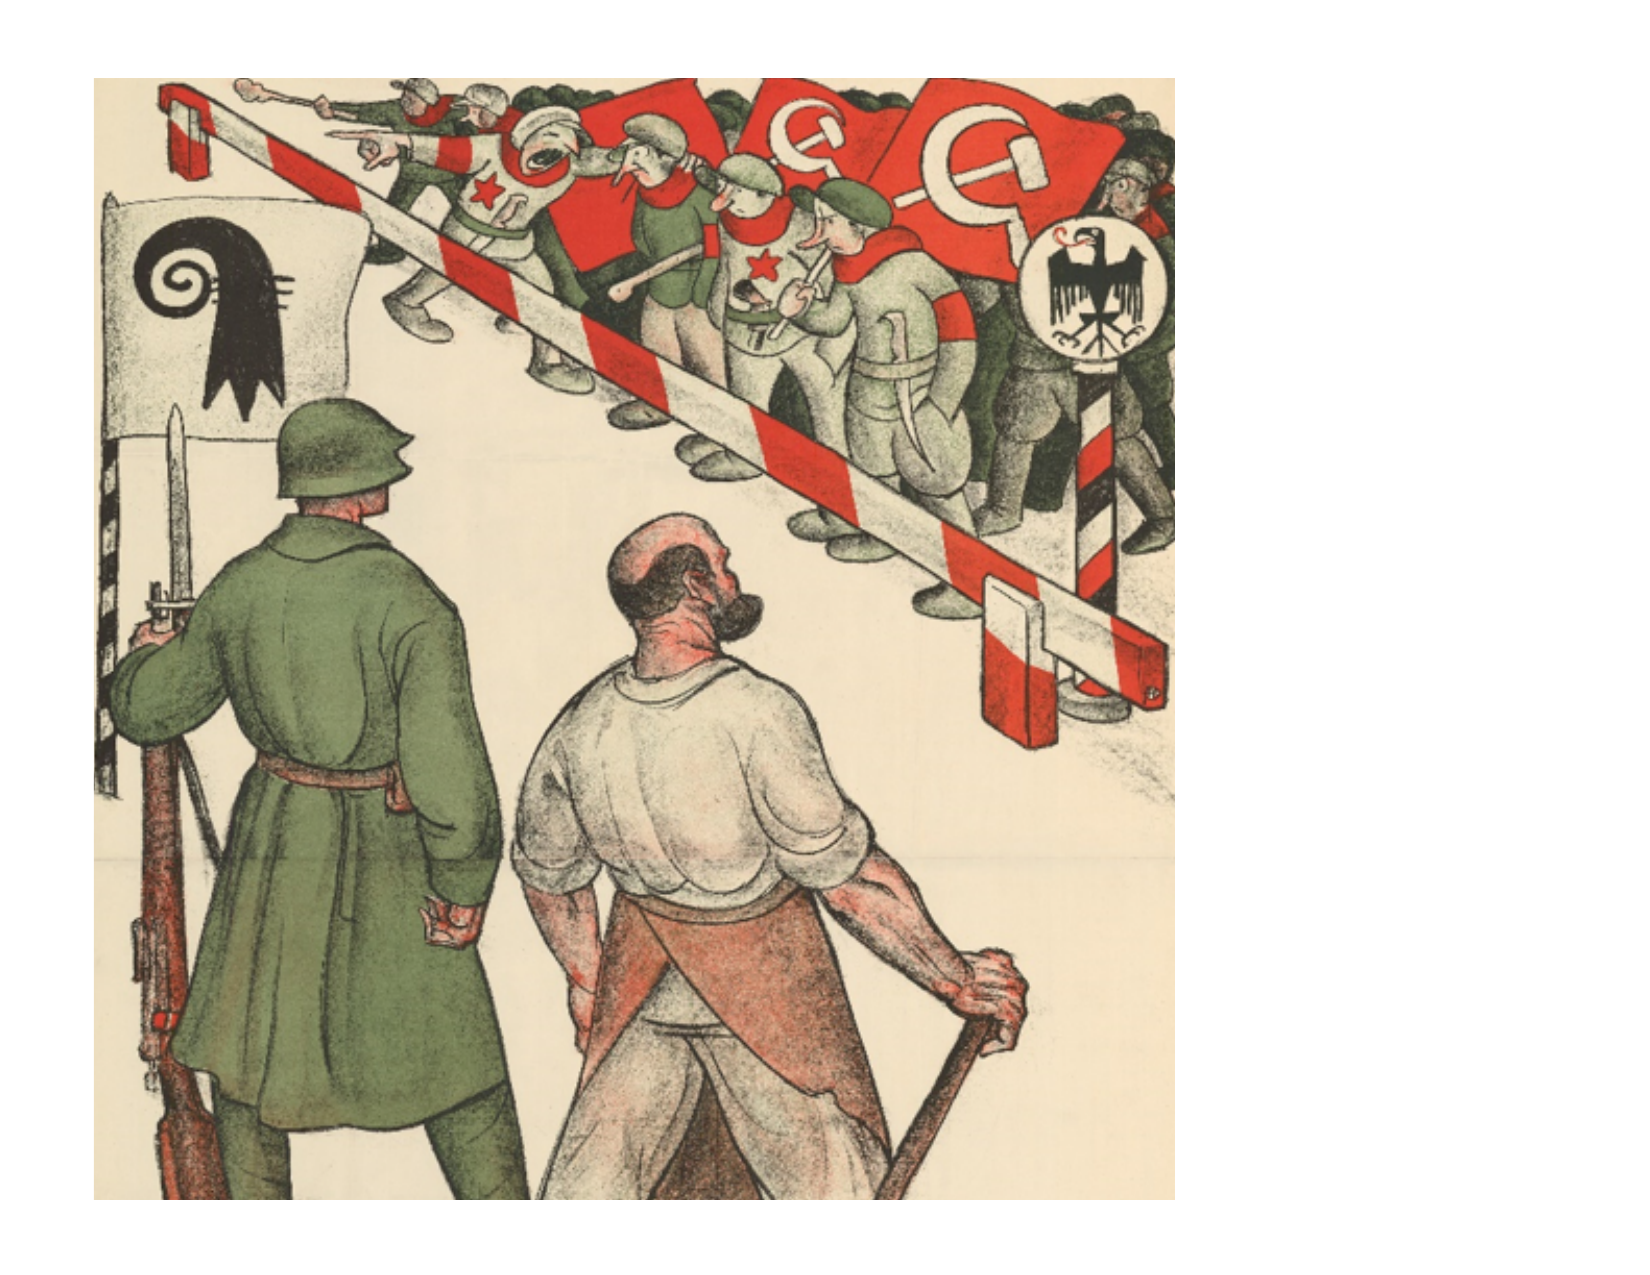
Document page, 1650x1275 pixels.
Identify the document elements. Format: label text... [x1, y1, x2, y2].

picture [93, 78, 1175, 1200]
table_header Abbildung 9: Hie Basel Hie Schweizer Boden - Liste 3 [64, 75, 1564, 1200]
